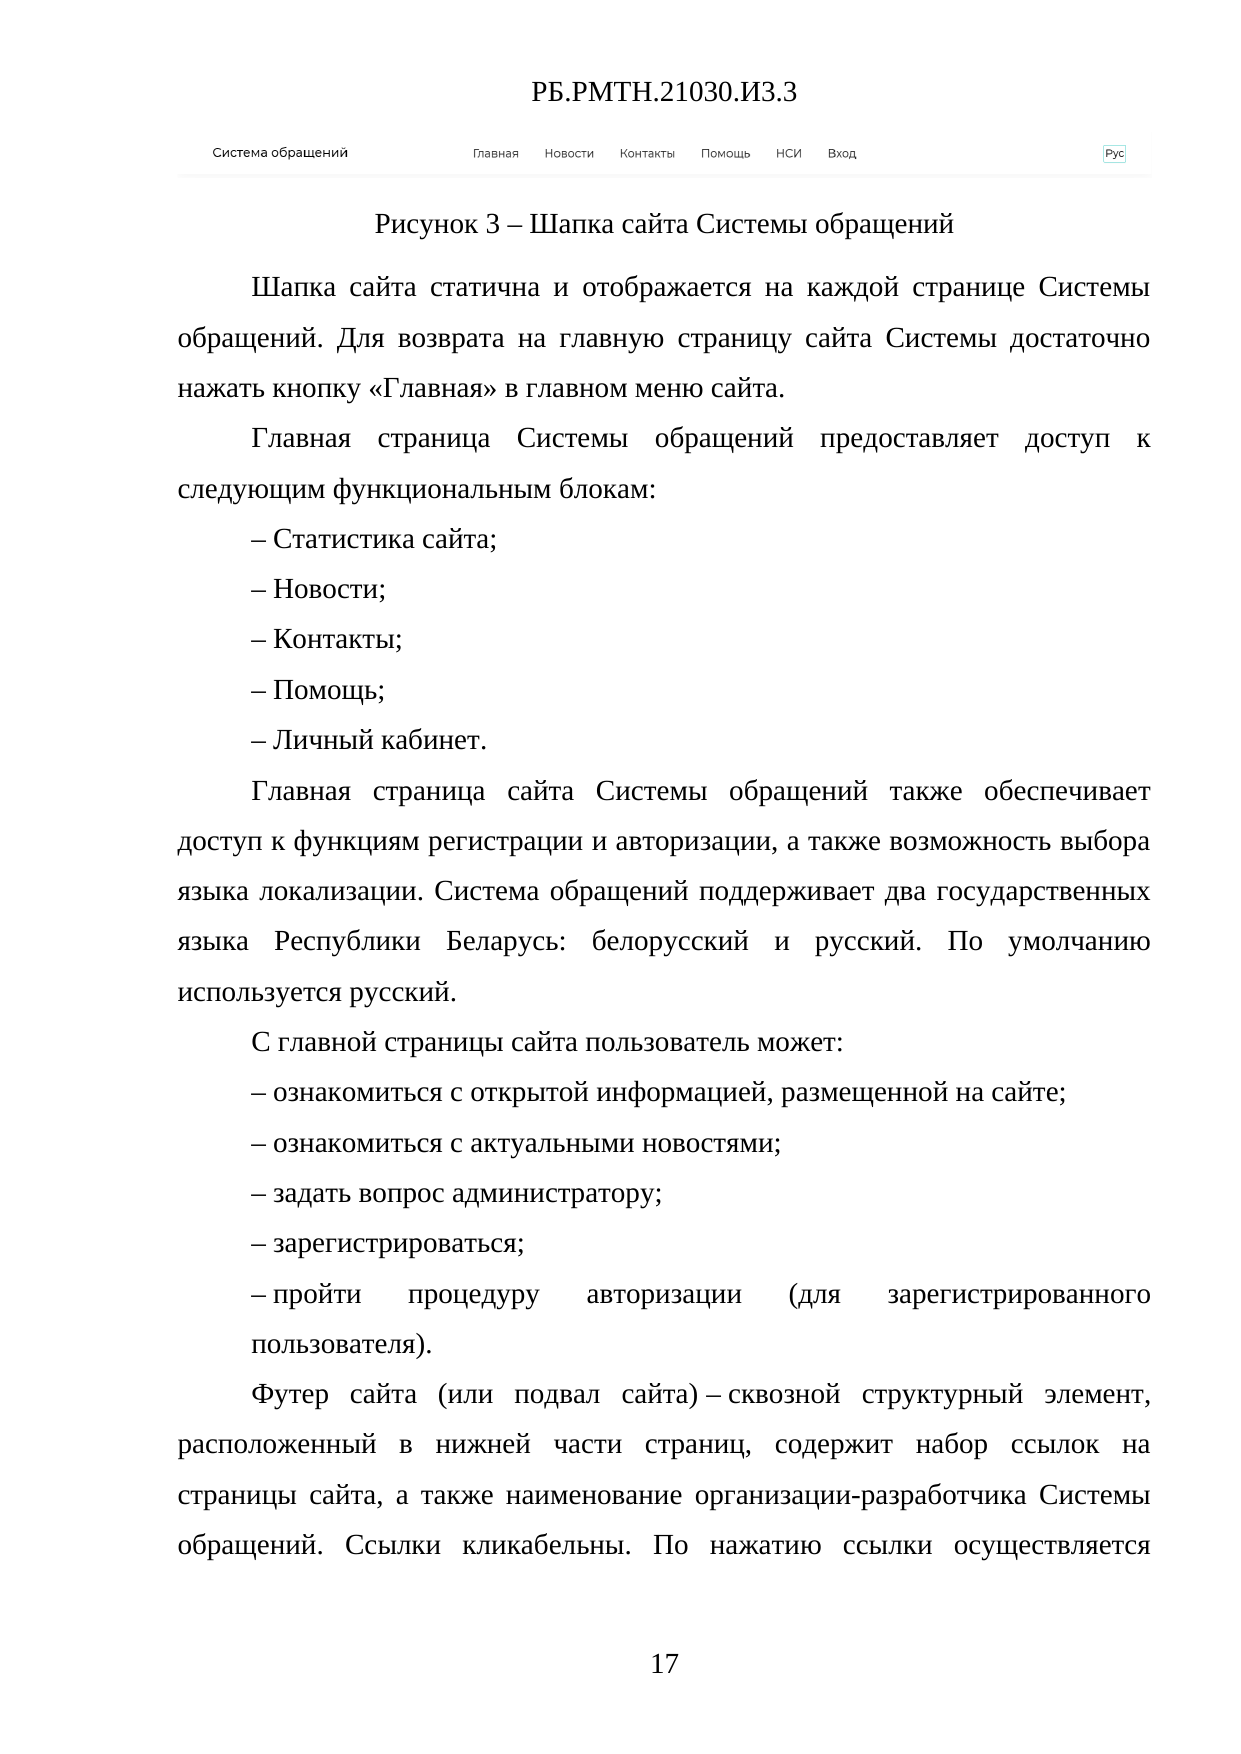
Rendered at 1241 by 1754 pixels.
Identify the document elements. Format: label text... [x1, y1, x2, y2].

text – Контакты; [177, 622, 1152, 655]
text – задать вопрос администратору; [251, 1175, 1152, 1209]
text – Статистика сайта; [177, 521, 1152, 554]
text – пройти процедуру авторизации (для зарегистрированного пользователя). [251, 1276, 1152, 1359]
text – ознакомиться с актуальными новостями; [251, 1125, 1152, 1158]
text Главная страница Системы обращений предоставляет доступ к следующим функциональным блокам: [177, 420, 1152, 504]
text Рисунок 3 – Шапка сайта Системы обращений [177, 207, 1152, 240]
text – зарегистрироваться; [251, 1225, 1152, 1259]
text Шапка сайта статична и отображается на каждой странице Системы обращений. Для возврата на главную страницу сайта Системы достаточно нажать кнопку «Главная» в главном меню сайта. [177, 269, 1152, 404]
text – Новости; [177, 571, 1152, 605]
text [177, 1376, 1152, 1561]
text – ознакомиться с открытой информацией, размещенной на сайте; [251, 1074, 1152, 1108]
picture [177, 132, 1152, 178]
text С главной страницы сайта пользователь может: [177, 1024, 1152, 1058]
text Главная страница сайта Системы обращений также обеспечивает доступ к функциям регистрации и авторизации, а также возможность выбора языка локализации. Система обращений поддерживает два государственных языка Республики Беларусь: белорусский и русский. По умолчанию используется русский. [177, 773, 1152, 1007]
text – Личный кабинет. [177, 722, 1152, 756]
text – Помощь; [177, 672, 1152, 706]
